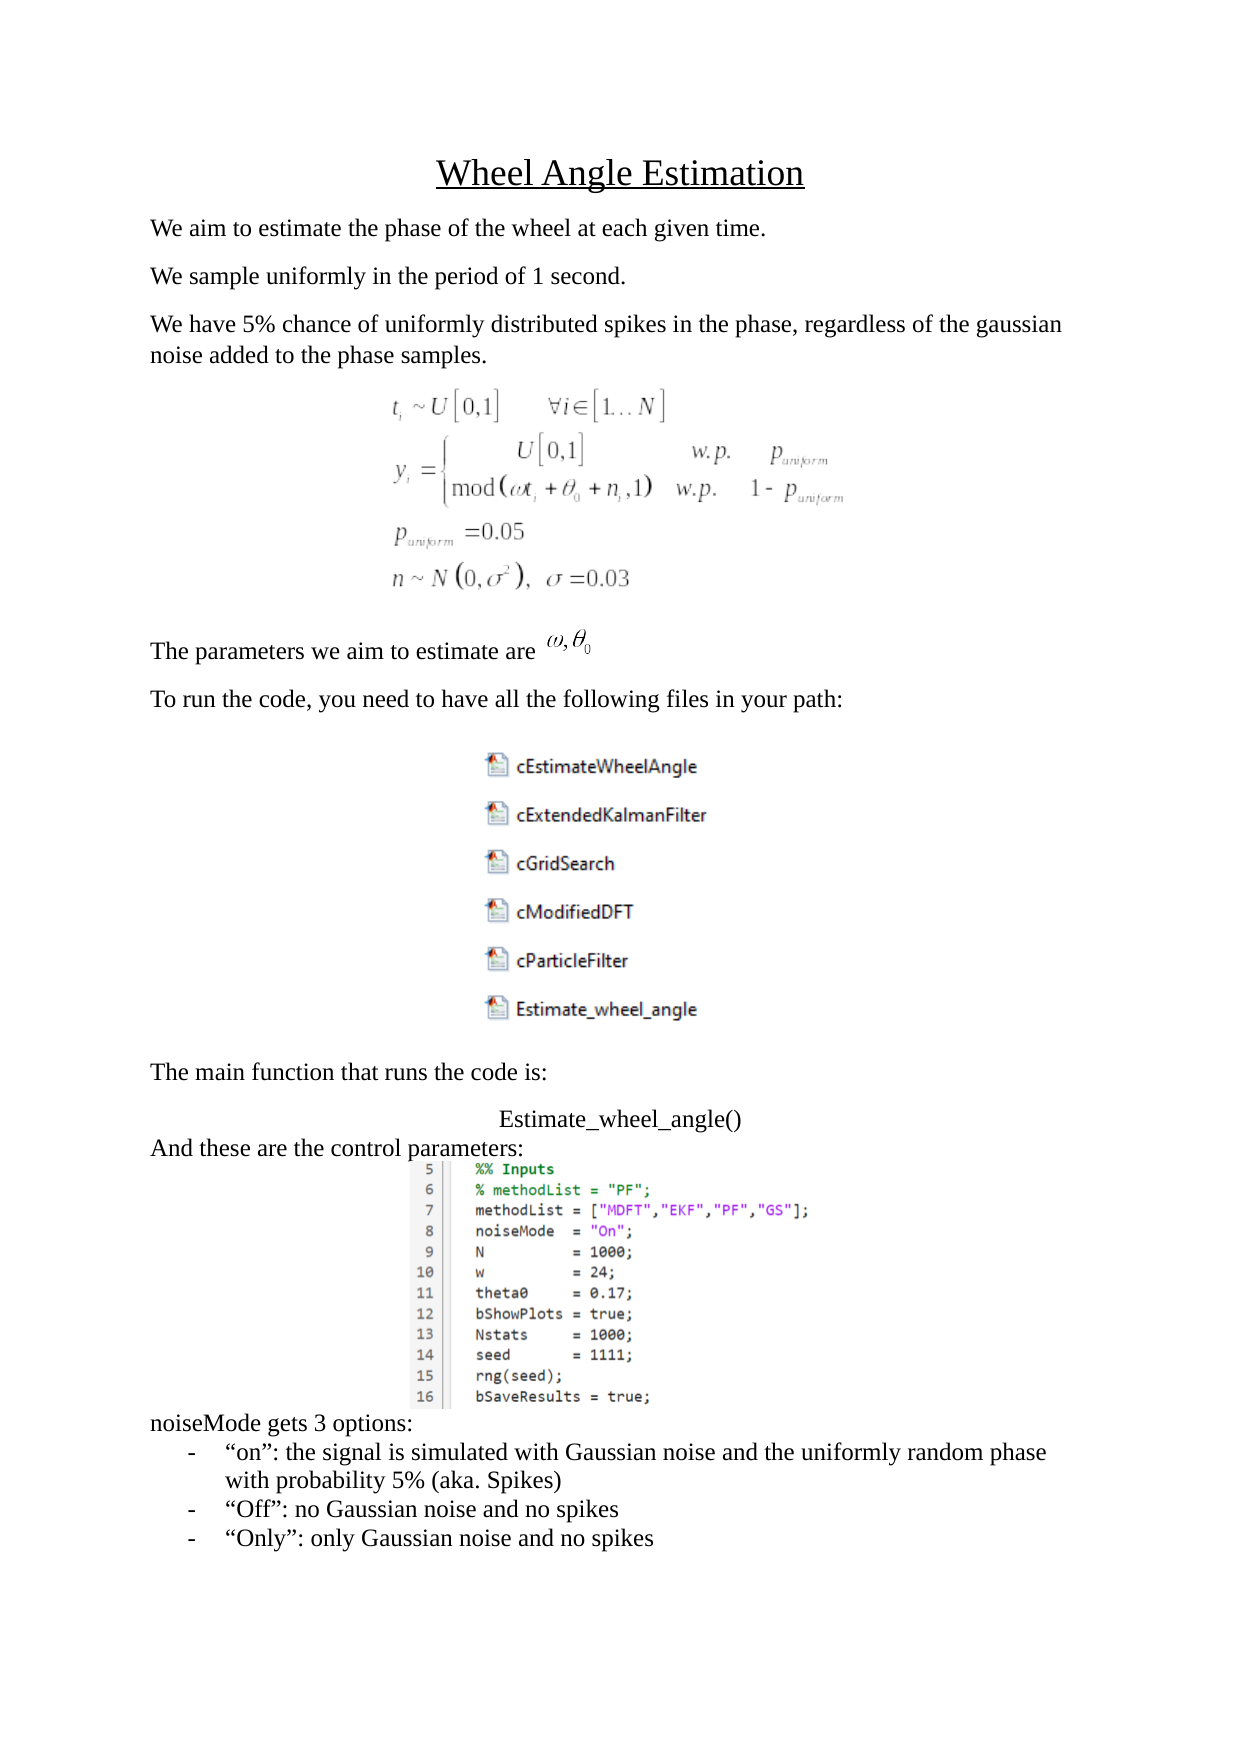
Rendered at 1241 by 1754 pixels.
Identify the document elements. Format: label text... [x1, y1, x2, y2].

list “Only”: only Gaussian noise and no spikes [187, 1523, 1090, 1552]
text To run the code, you need to have all the following files in your path: [150, 684, 1090, 712]
text The parameters we aim to estimate are [150, 622, 1090, 665]
text We sample uniformly in the period of 1 second. [150, 261, 1090, 290]
text noiseMode gets 3 options: [150, 1408, 1090, 1437]
list “on”: the signal is simulated with Gaussian noise and the uniformly random phase with probability 5% (aka. Spikes) [187, 1437, 1090, 1494]
picture [467, 731, 774, 1038]
list “Off”: no Gaussian noise and no spikes [187, 1494, 1090, 1523]
text We have 5% chance of uniformly distributed spikes in the phase, regardless of the gaussian noise added to the phase samples. [150, 309, 1090, 368]
picture [409, 1161, 831, 1409]
text Wheel Angle Estimation [150, 150, 1090, 193]
text We aim to estimate the phase of the wheel at each given time. [150, 213, 1090, 242]
text And these are the control parameters: [150, 1133, 1090, 1162]
text Estimate_wheel_angle() [150, 1104, 1090, 1133]
text The main function that runs the code is: [150, 1057, 1090, 1085]
